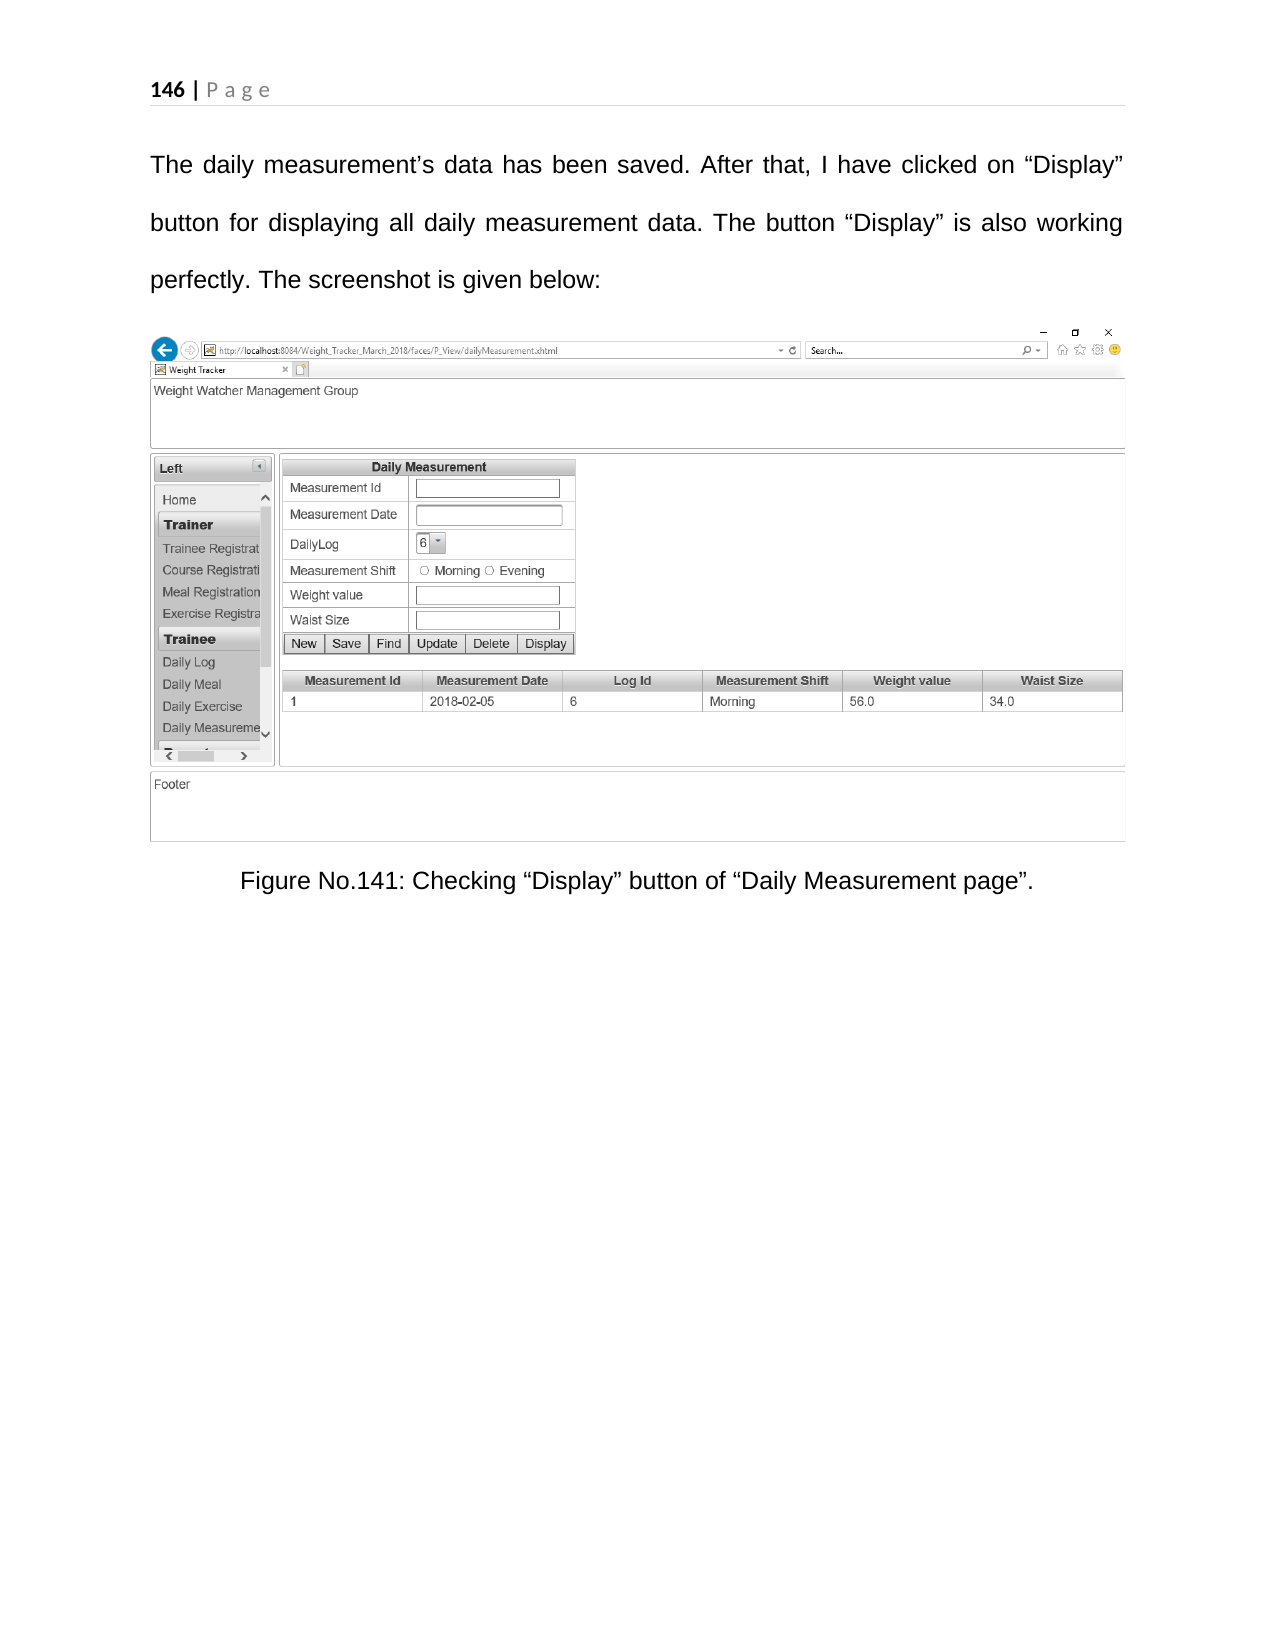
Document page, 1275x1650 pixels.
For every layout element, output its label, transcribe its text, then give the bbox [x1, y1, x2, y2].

text The daily measurement’s data has been saved. After that, I have clicked on “Display” button for displaying all daily measurement data. The button “Display” is also working perfectly. The screenshot is given below: [150, 150, 1125, 294]
text Figure No.141: Checking “Display” button of “Daily Measurement page”. [150, 866, 1125, 895]
picture [150, 322, 1125, 842]
